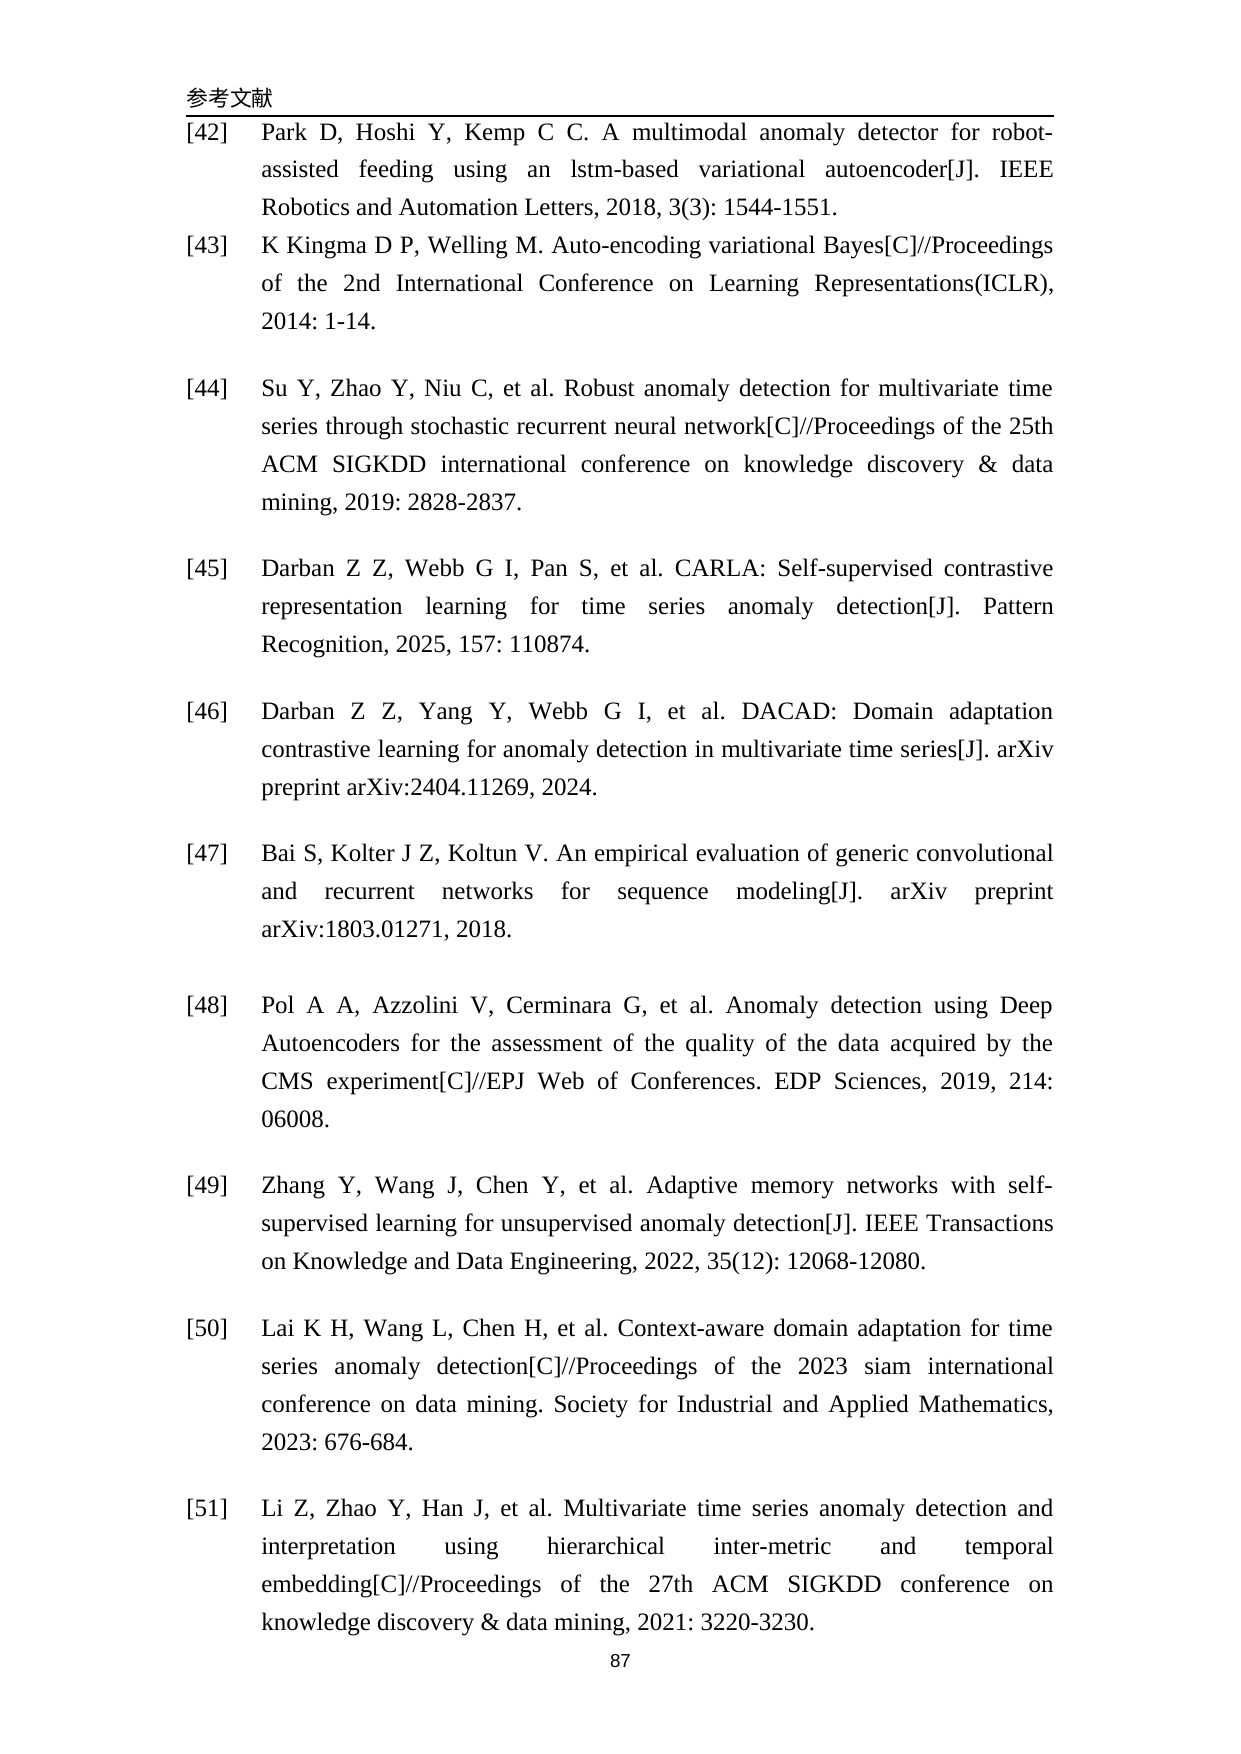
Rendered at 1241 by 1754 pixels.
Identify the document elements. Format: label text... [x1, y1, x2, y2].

list Lai K H, Wang L, Chen H, et al. Context-aware domain adaptation for time series anomaly detection[C]//Proceedings of the 2023 siam international conference on data mining. Society for Industrial and Applied Mathematics, 2023: 676-684. [186, 1313, 1054, 1455]
list Pol A A, Azzolini V, Cerminara G, et al. Anomaly detection using Deep Autoencoders for the assessment of the quality of the data acquired by the CMS experiment[C]//EPJ Web of Conferences. EDP Sciences, 2019, 214: 06008. [186, 990, 1054, 1132]
list Park D, Hoshi Y, Kemp C C. A multimodal anomaly detector for robot-assisted feeding using an lstm-based variational autoencoder[J]. IEEE Robotics and Automation Letters, 2018, 3(3): 1544-1551. [186, 117, 1054, 221]
list Su Y, Zhao Y, Niu C, et al. Robust anomaly detection for multivariate time series through stochastic recurrent neural network[C]//Proceedings of the 25th ACM SIGKDD international conference on knowledge discovery & data mining, 2019: 2828-2837. [186, 373, 1054, 515]
list Bai S, Kolter J Z, Koltun V. An empirical evaluation of generic convolutional and recurrent networks for sequence modeling[J]. arXiv preprint arXiv:1803.01271, 2018. [186, 838, 1054, 943]
list Zhang Y, Wang J, Chen Y, et al. Adaptive memory networks with self-supervised learning for unsupervised anomaly detection[J]. IEEE Transactions on Knowledge and Data Engineering, 2022, 35(12): 12068-12080. [186, 1170, 1054, 1275]
list Darban Z Z, Yang Y, Webb G I, et al. DACAD: Domain adaptation contrastive learning for anomaly detection in multivariate time series[J]. arXiv preprint arXiv:2404.11269, 2024. [186, 696, 1054, 800]
list Darban Z Z, Webb G I, Pan S, et al. CARLA: Self-supervised contrastive representation learning for time series anomaly detection[J]. Pattern Recognition, 2025, 157: 110874. [186, 553, 1054, 658]
list Li Z, Zhao Y, Han J, et al. Multivariate time series anomaly detection and interpretation using hierarchical inter-metric and temporal embedding[C]//Proceedings of the 27th ACM SIGKDD conference on knowledge discovery & data mining, 2021: 3220-3230. [186, 1493, 1054, 1636]
list K Kingma D P, Welling M. Auto-encoding variational Bayes[C]//Proceedings of the 2nd International Conference on Learning Representations(ICLR), 2014: 1-14. [186, 230, 1054, 335]
